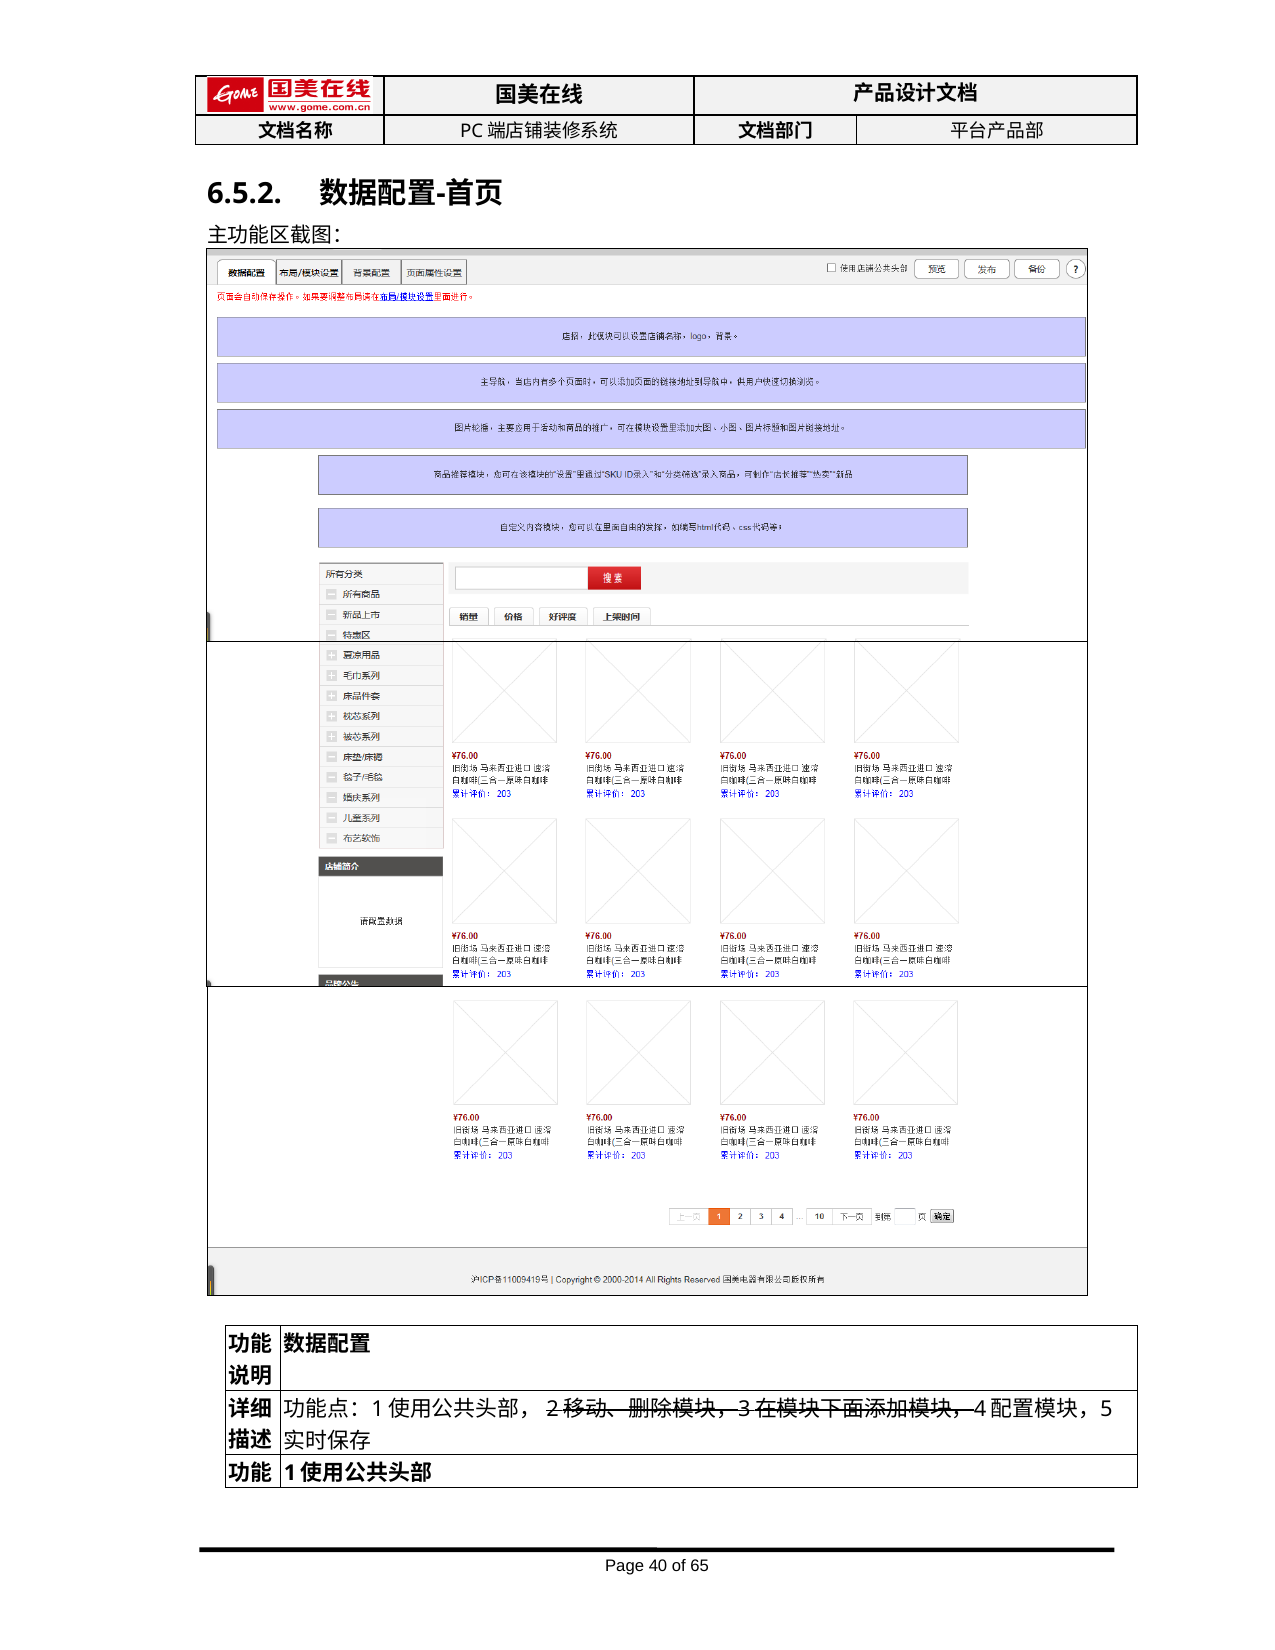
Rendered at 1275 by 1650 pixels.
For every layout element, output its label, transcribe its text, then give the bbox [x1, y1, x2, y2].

table_cell 功能说明 [226, 1455, 280, 1487]
table_cell 1使用公共头部 [281, 1455, 1137, 1487]
table_cell 功能点：1使用公共头部， 2移动、删除模块，3在模块下面添加模块，4配置模块，5实时保存 [281, 1391, 1137, 1454]
text 主功能区截图： [207, 218, 1088, 1301]
subtitle 数据配置-首页 [207, 169, 1088, 212]
table_header 功能说明 [226, 1326, 280, 1390]
picture [206, 76, 373, 114]
table_cell 详细描述 [226, 1391, 280, 1454]
table_header 数据配置 [281, 1326, 1137, 1390]
